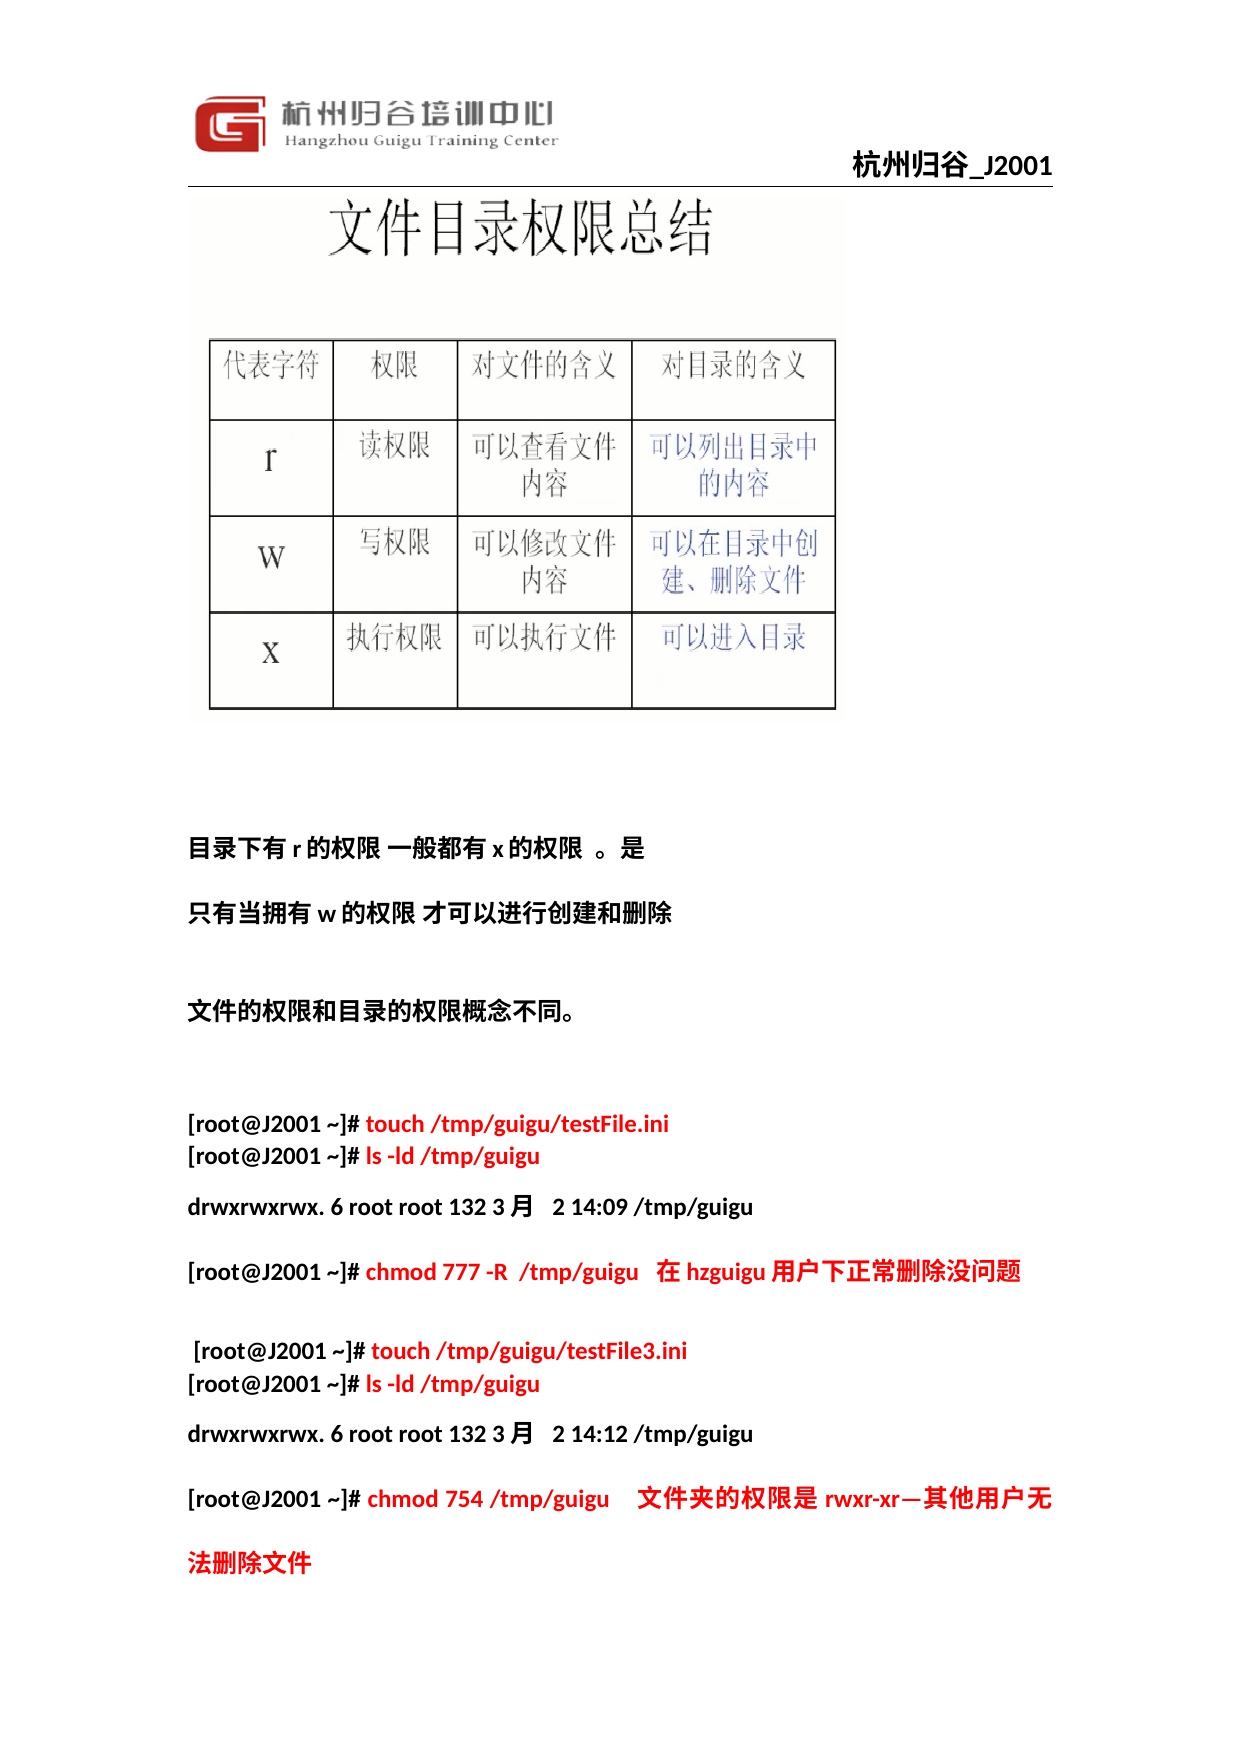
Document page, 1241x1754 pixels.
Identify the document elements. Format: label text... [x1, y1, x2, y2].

text drwxrwxrwx. 6 root root 132 3月 2 14:09 /tmp/guigu [187, 1172, 1053, 1237]
picture [187, 88, 604, 176]
text [root@J2001 ~]# ls -ld /tmp/guigu [187, 1139, 1053, 1172]
text [root@J2001 ~]# ls -ld /tmp/guigu [187, 1367, 1053, 1399]
text [root@J2001 ~]# touch /tmp/guigu/testFile3.ini [187, 1334, 1053, 1367]
text [root@J2001 ~]# touch /tmp/guigu/testFile.ini [187, 1107, 1053, 1139]
picture [187, 196, 846, 723]
text 只有当拥有w的权限 才可以进行创建和删除 [187, 879, 1053, 944]
text drwxrwxrwx. 6 root root 132 3月 2 14:12 /tmp/guigu [187, 1399, 1053, 1464]
text [root@J2001 ~]# chmod 777 -R /tmp/guigu 在hzguigu用户下正常删除没问题 [187, 1237, 1053, 1302]
text 文件的权限和目录的权限概念不同。 [187, 977, 1053, 1042]
text 目录下有r的权限 一般都有x的权限 。是 [187, 814, 1053, 879]
text [root@J2001 ~]# chmod 754 /tmp/guigu 文件夹的权限是rwxr-xr—其他用户无法删除文件 [187, 1464, 1053, 1594]
